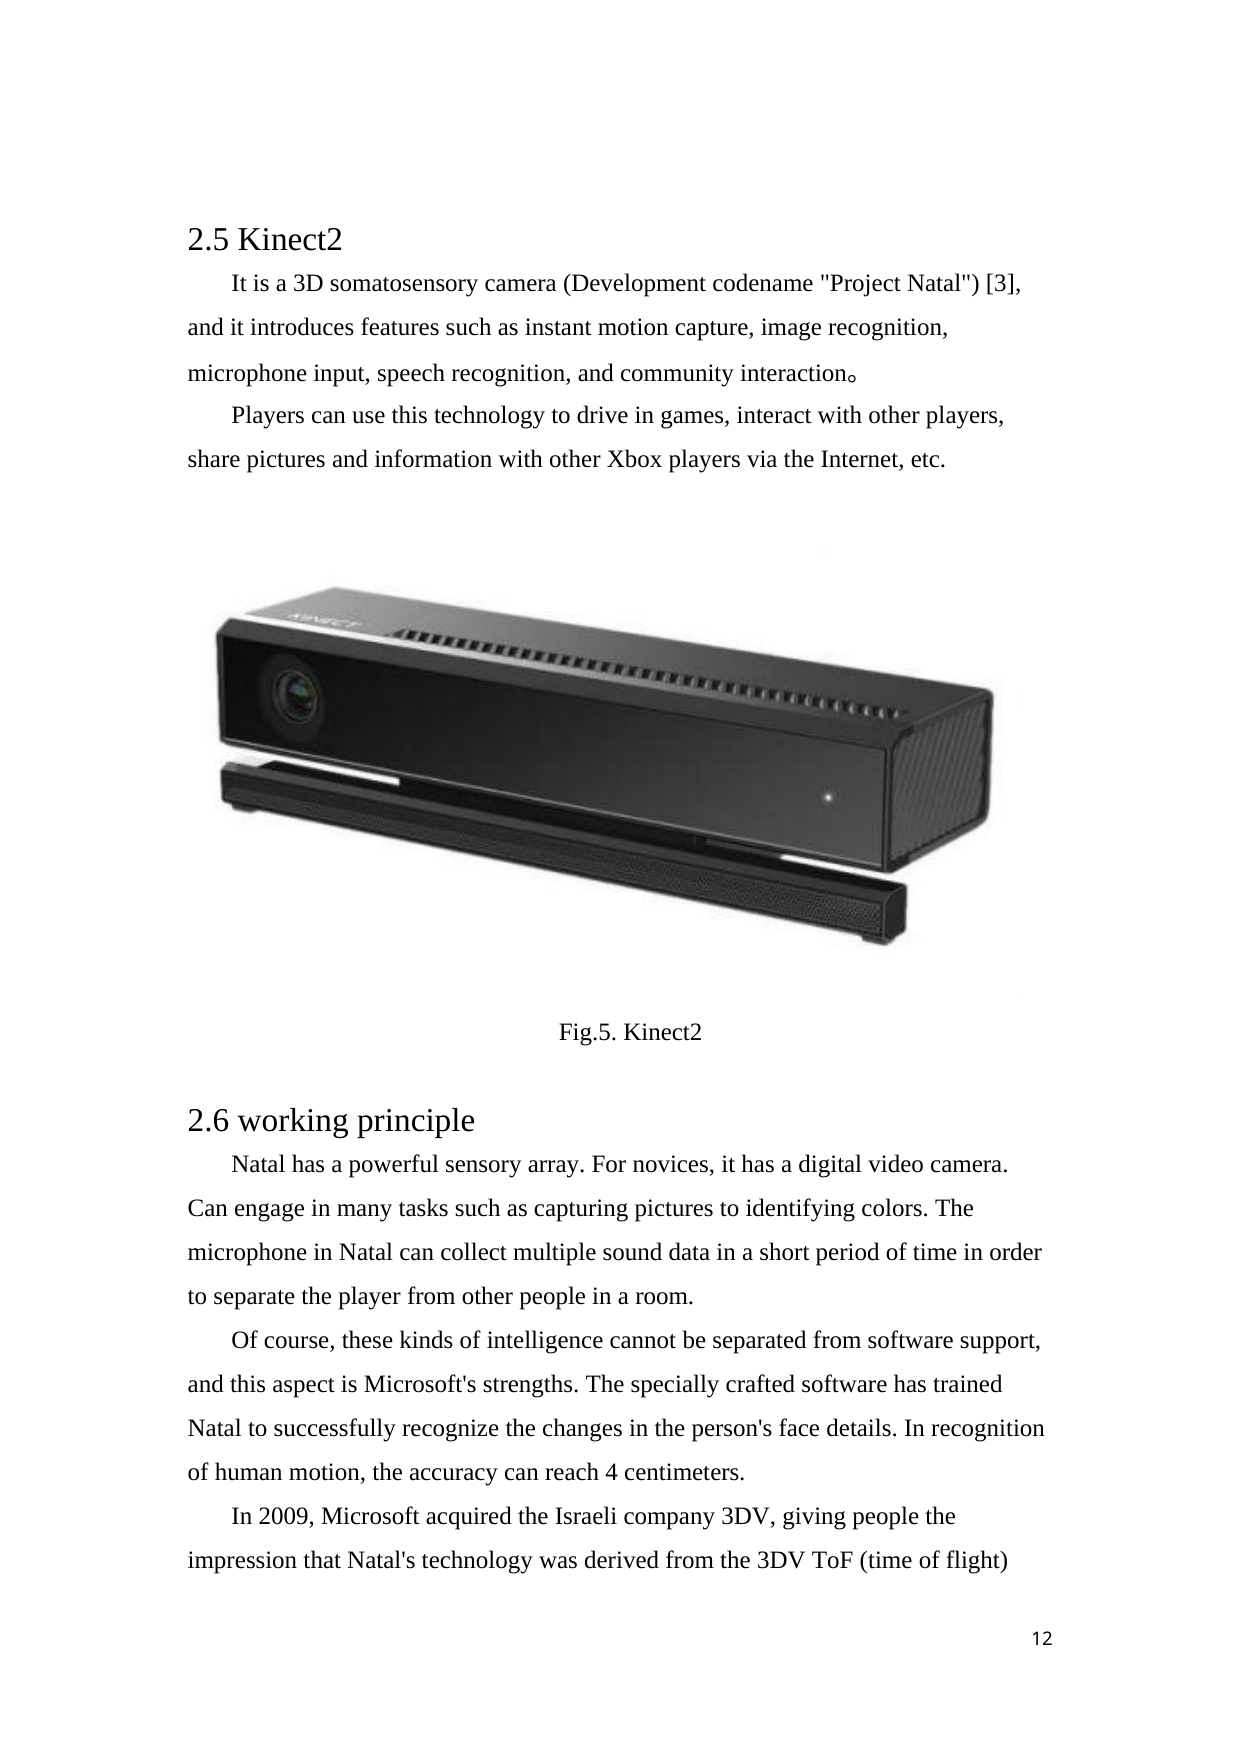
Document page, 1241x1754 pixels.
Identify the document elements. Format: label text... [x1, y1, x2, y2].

text Of course, these kinds of intelligence cannot be separated from software support, and this aspect is Microsoft's strengths. The specially crafted software has trained Natal to successfully recognize the changes in the person's face details. In recognition of human motion, the accuracy can reach 4 centimeters. [187, 1318, 1053, 1494]
text Players can use this technology to drive in games, interact with other players, share pictures and information with other Xbox players via the Internet, etc. [187, 392, 1053, 480]
text 2.6 working principle [187, 1097, 1053, 1141]
text 2.5 Kinect2 [187, 216, 1053, 260]
text It is a 3D somatosensory camera (Development codename "Project Natal") [3], and it introduces features such as instant motion capture, image recognition, microphone input, speech recognition, and community interaction。 [187, 260, 1053, 392]
text Natal has a powerful sensory array. For novices, it has a digital video camera. Can engage in many tasks such as capturing pictures to identifying colors. The microphone in Natal can collect multiple sound data in a short period of time in order to separate the player from other people in a room. [187, 1141, 1053, 1318]
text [187, 1494, 1053, 1582]
text Fig.5. Kinect2 [187, 1009, 1053, 1053]
picture [187, 532, 1024, 1001]
